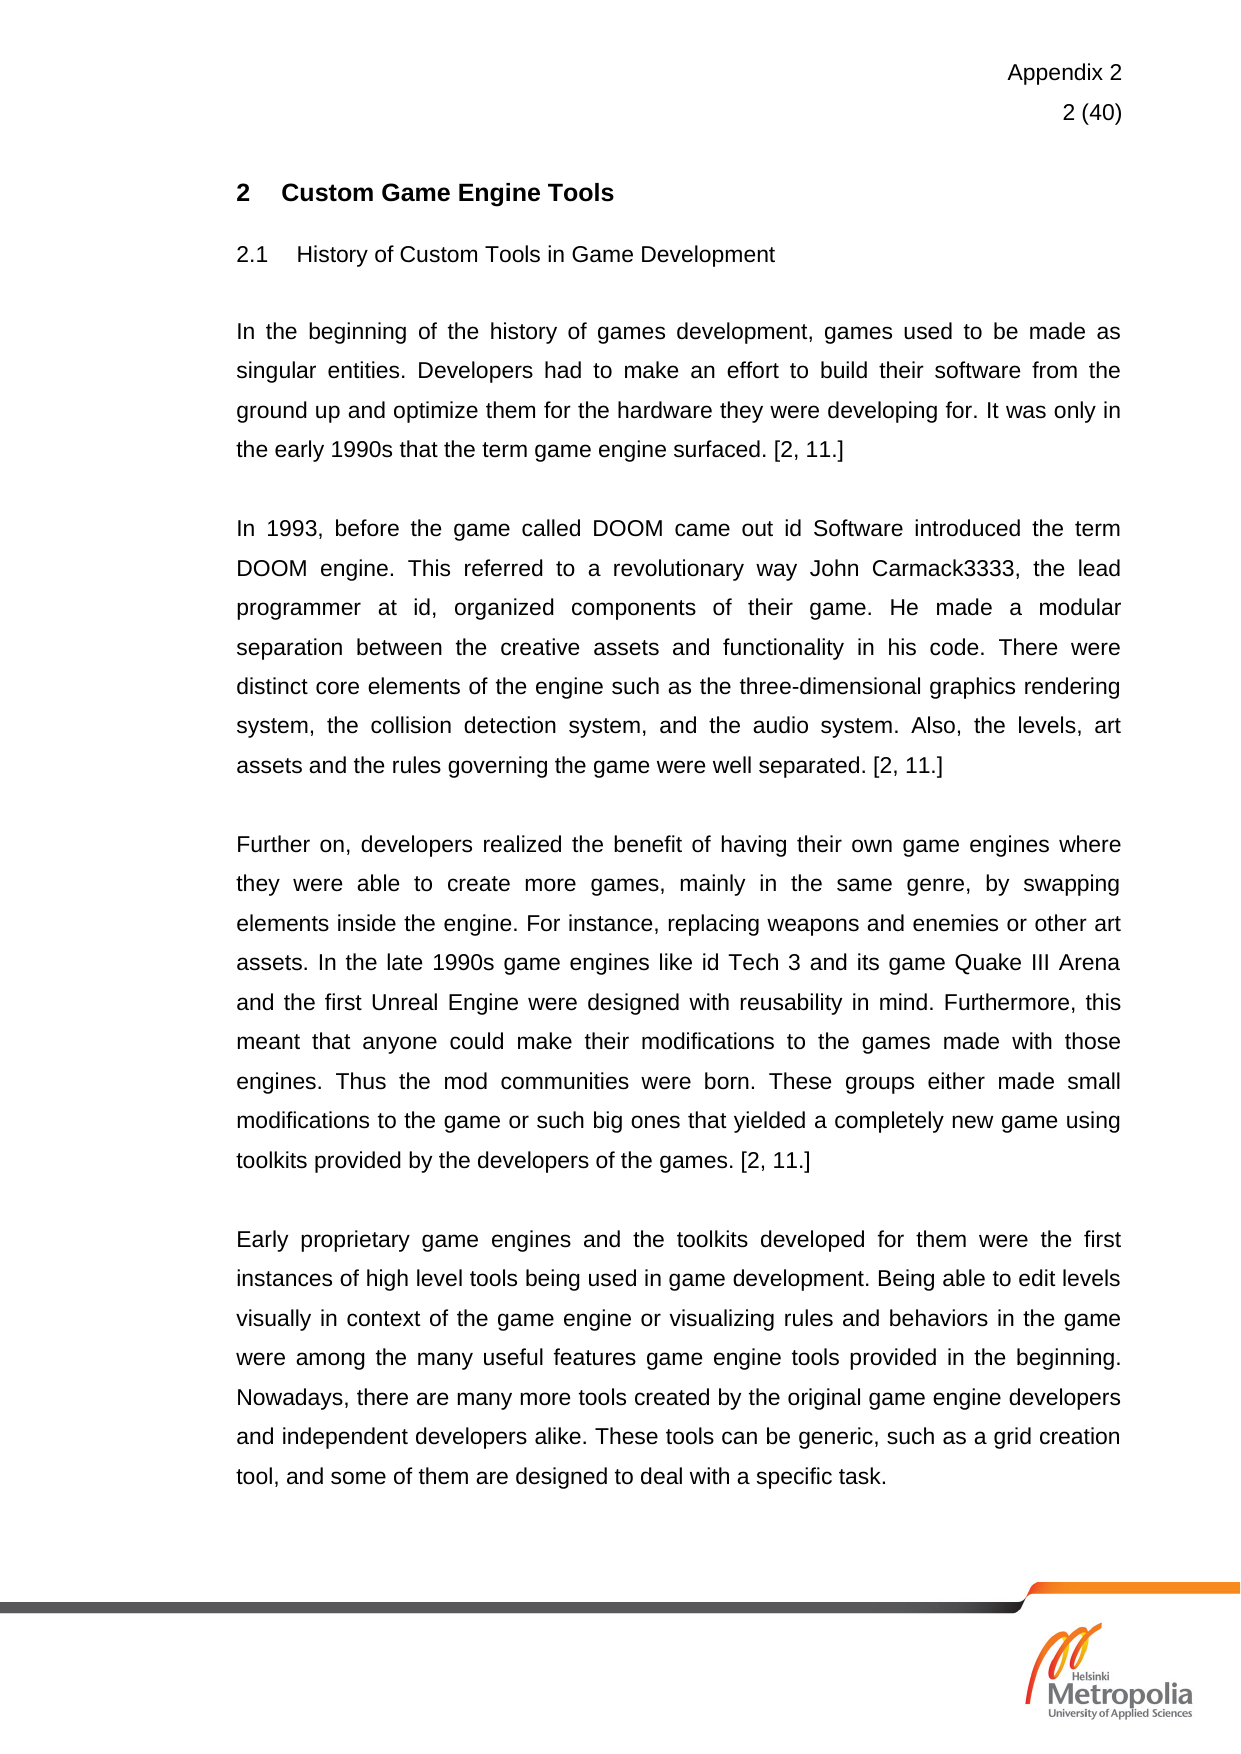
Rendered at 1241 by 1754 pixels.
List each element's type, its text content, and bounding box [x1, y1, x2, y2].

text In 1993, before the game called DOOM came out id Software introduced the term DOOM engine. This referred to a revolutionary way John Carmack3333, the lead programmer at id, organized components of their game. He made a modular separation between the creative assets and functionality in his code. There were distinct core elements of the engine such as the three-dimensional graphics rendering system, the collision detection system, and the audio system. Also, the levels, art assets and the rules governing the game were well separated. [2, 11.] [236, 515, 1122, 778]
subtitle Custom Game Engine Tools [236, 177, 1122, 206]
text Further on, developers realized the benefit of having their own game engines where they were able to create more games, mainly in the same genre, by swapping elements inside the engine. For instance, replacing weapons and enemies or other art assets. In the late 1990s game engines like id Tech 3 and its game Quake III Arena and the first Unreal Engine were designed with reusability in mind. Furthermore, this meant that anyone could make their modifications to the games made with those engines. Thus the mod communities were born. These groups either made small modifications to the game or such big ones that yielded a completely new game using toolkits provided by the developers of the games. [2, 11.] [236, 831, 1122, 1173]
picture [0, 1582, 1241, 1720]
text Early proprietary game engines and the toolkits developed for them were the first instances of high level tools being used in game development. Being able to edit levels visually in context of the game engine or visualizing rules and behaviors in the game were among the many useful features game engine tools provided in the beginning. Nowadays, there are many more tools created by the original game engine developers and independent developers alike. These tools can be generic, such as a grid creation tool, and some of them are designed to deal with a specific task. [236, 1226, 1122, 1489]
text In the beginning of the history of games development, games used to be made as singular entities. Developers had to make an effort to build their software from the ground up and optimize them for the hardware they were developing for. It was only in the early 1990s that the term game engine surfaced. [2, 11.] [236, 318, 1122, 462]
subtitle History of Custom Tools in Game Development [236, 241, 1122, 268]
